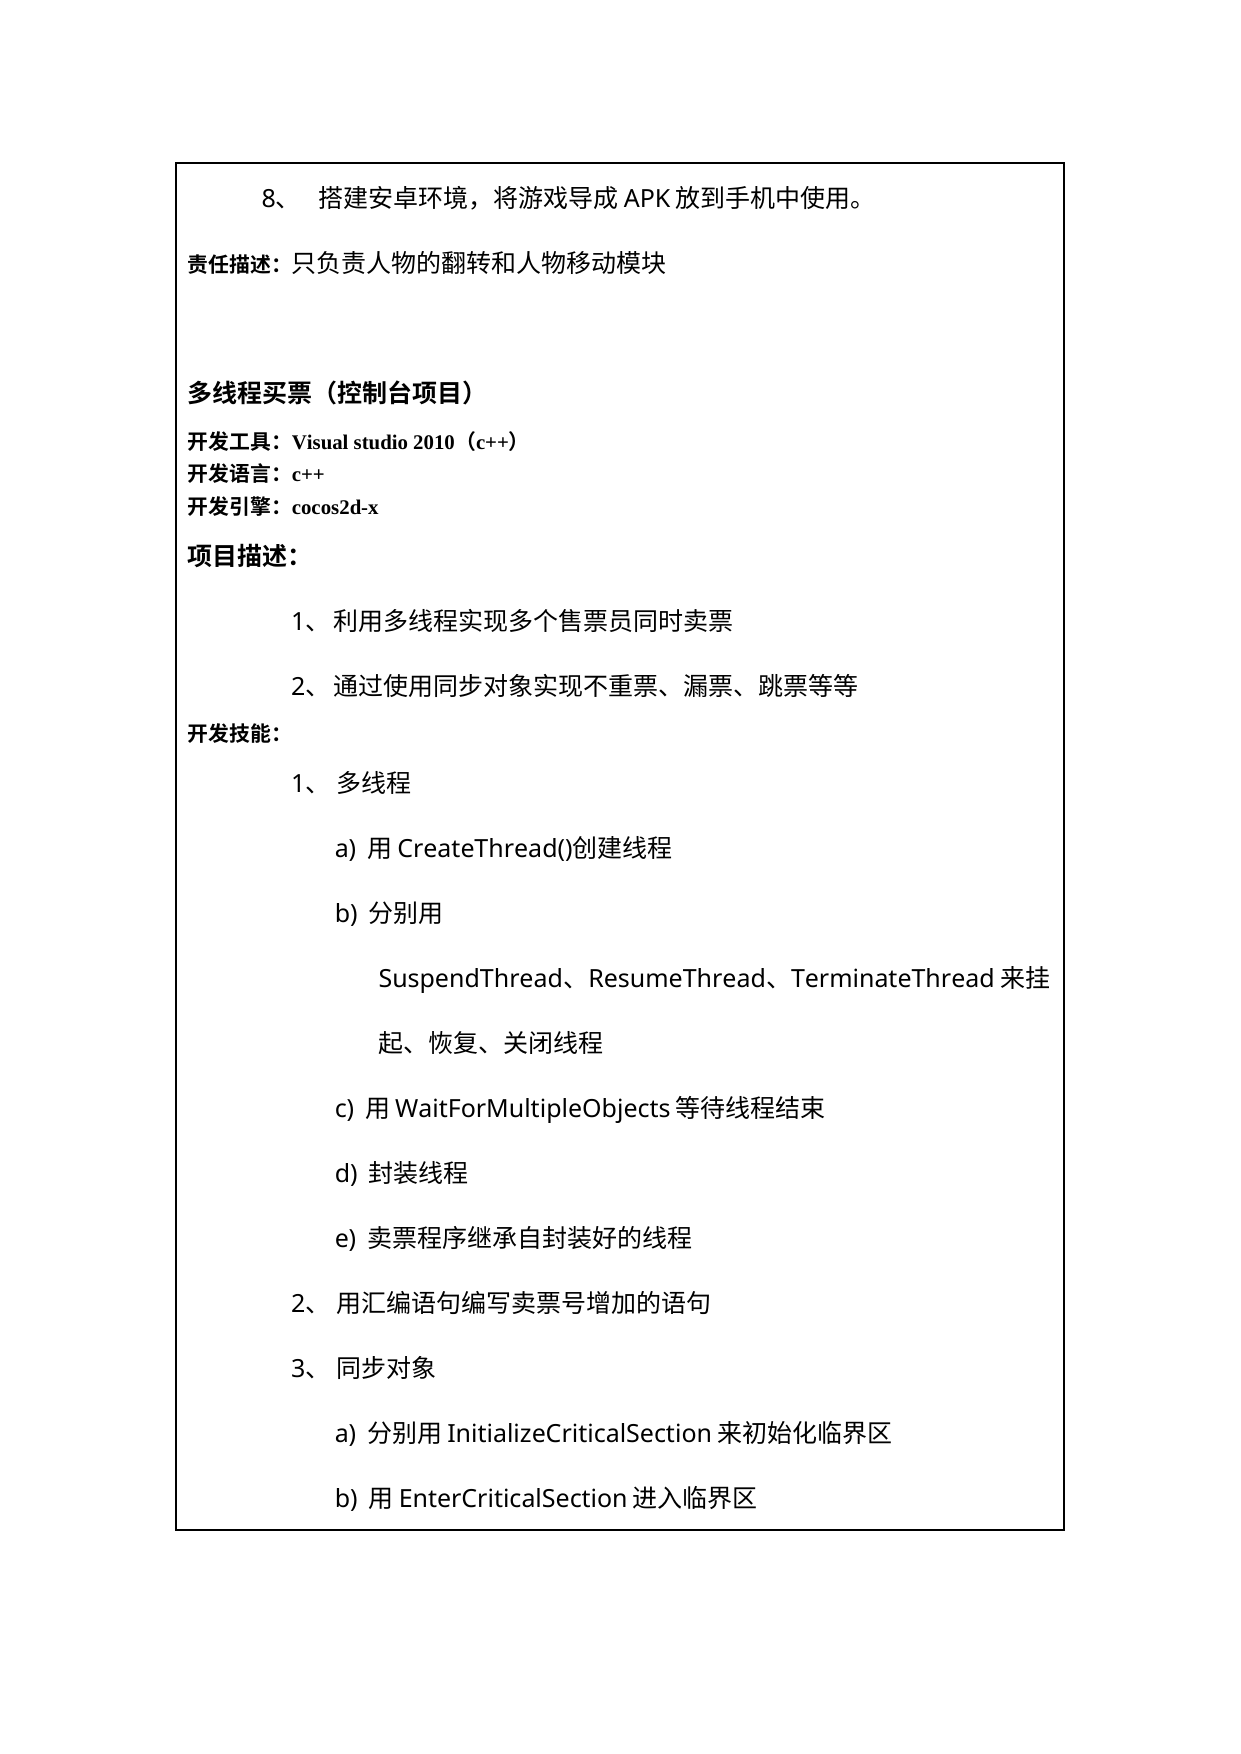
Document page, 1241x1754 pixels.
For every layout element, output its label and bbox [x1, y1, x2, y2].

table_cell [177, 164, 1063, 1529]
